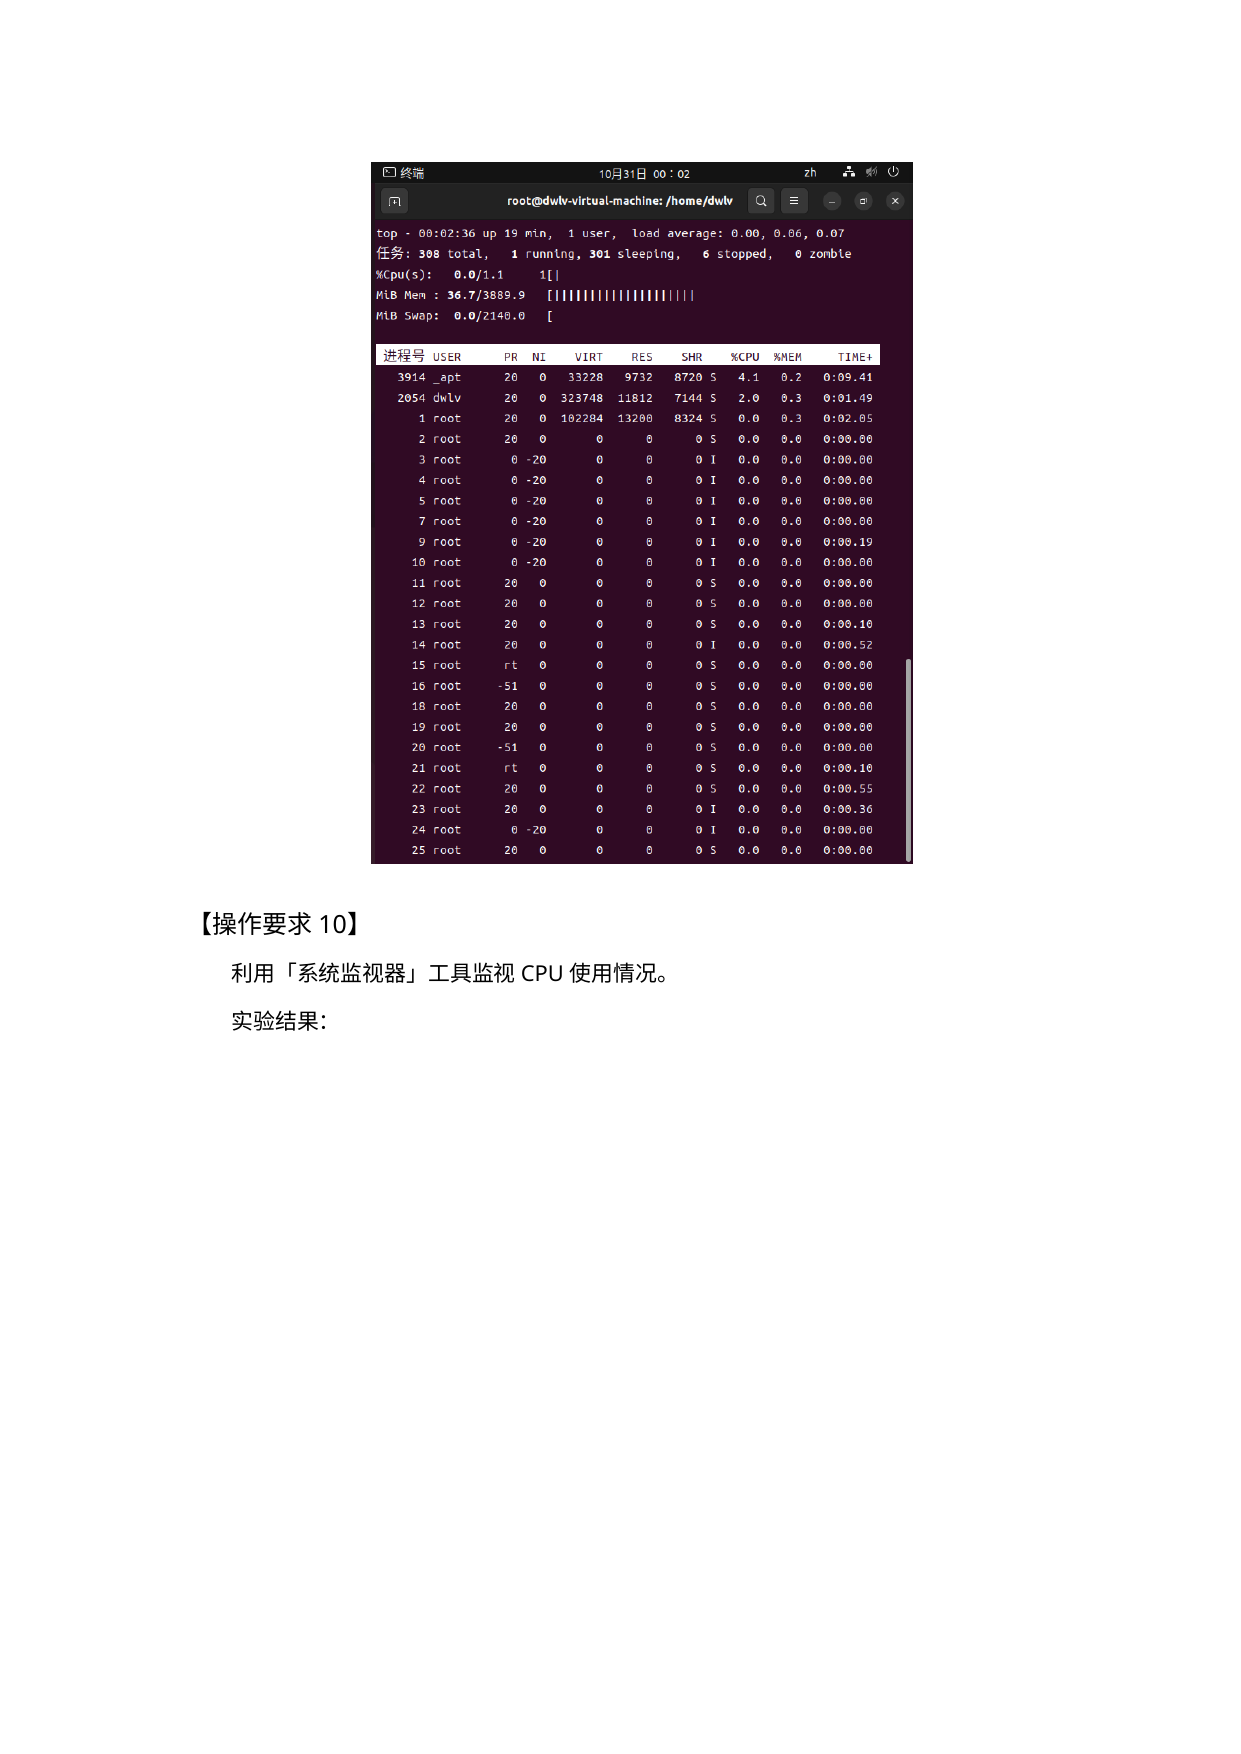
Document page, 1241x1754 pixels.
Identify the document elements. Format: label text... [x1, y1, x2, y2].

list 利用「系统监视器」工具监视 CPU 使用情况。 [187, 955, 1053, 988]
text 【操作要求 10】 [187, 890, 1053, 955]
list 实验结果： [187, 1004, 1053, 1036]
picture [371, 162, 913, 864]
